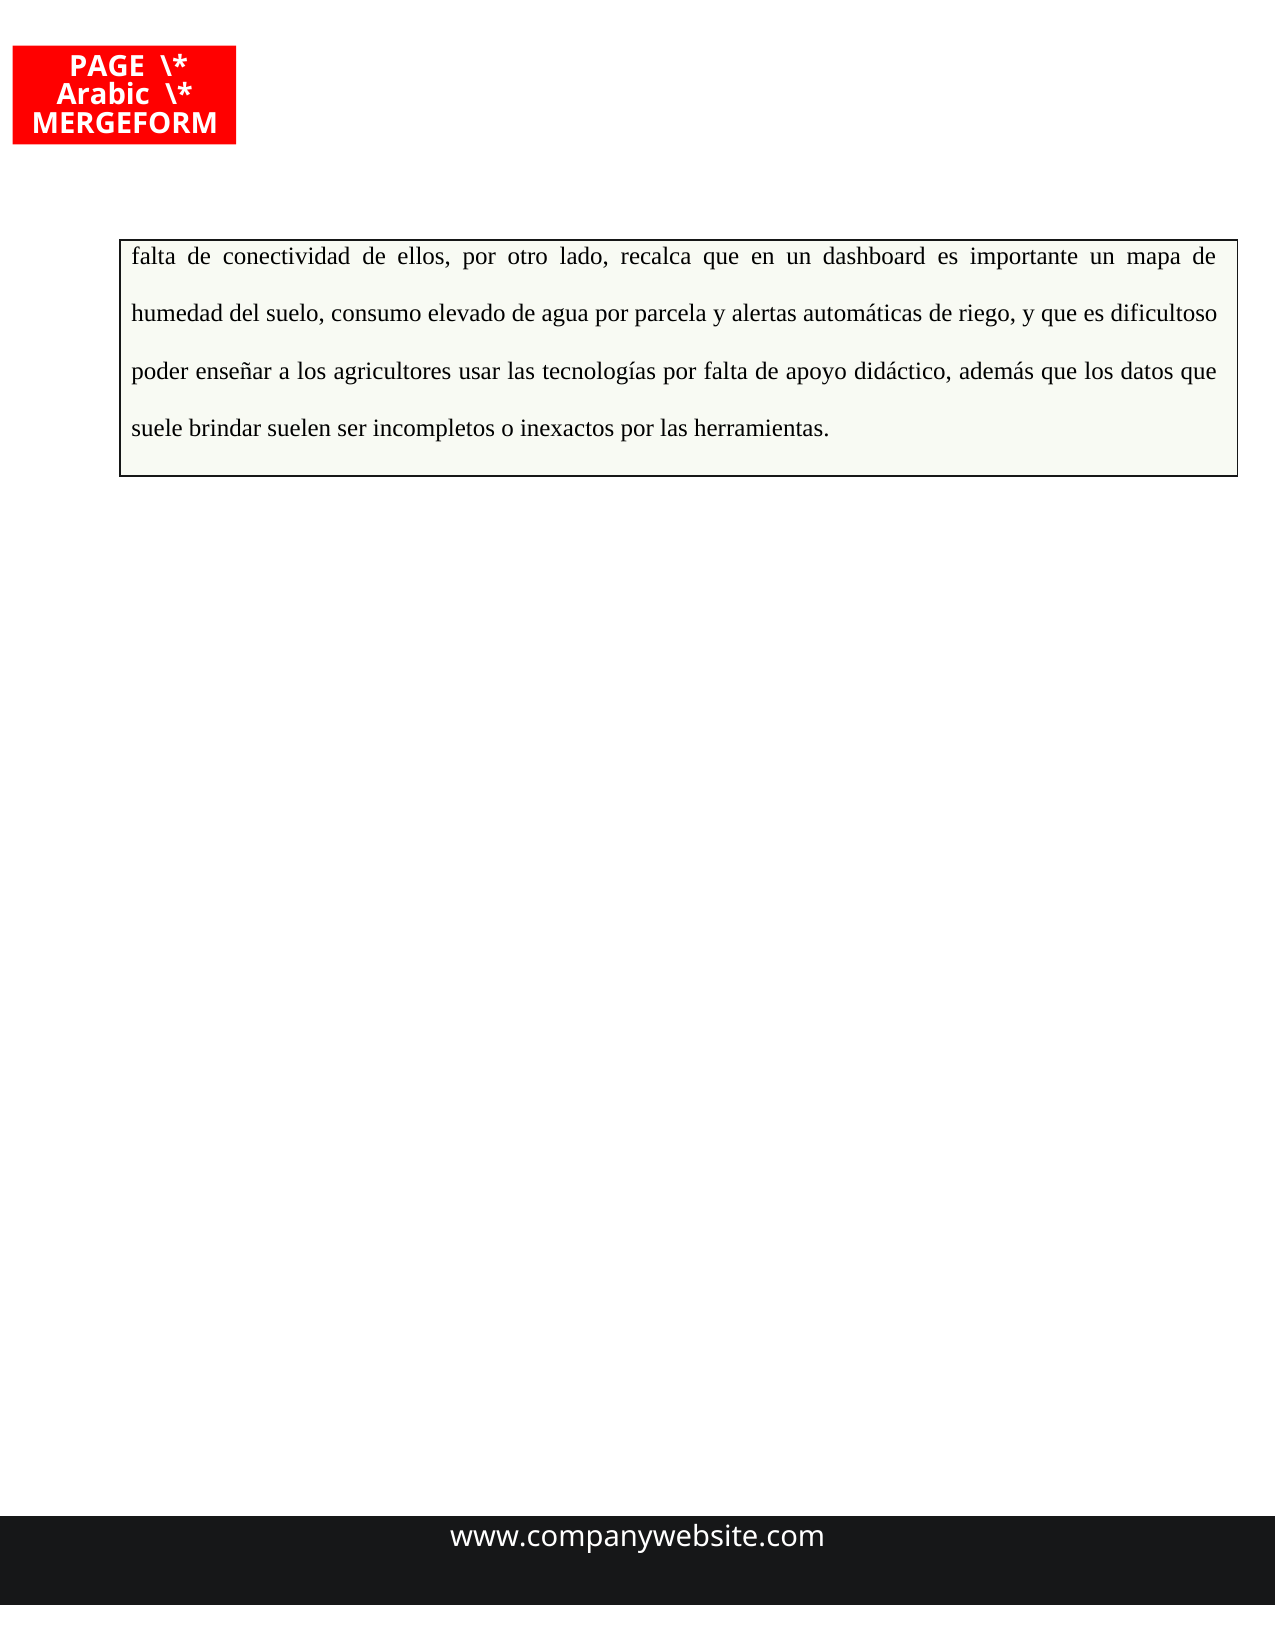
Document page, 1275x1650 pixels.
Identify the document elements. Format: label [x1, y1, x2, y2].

table_cell [121, 241, 1237, 475]
